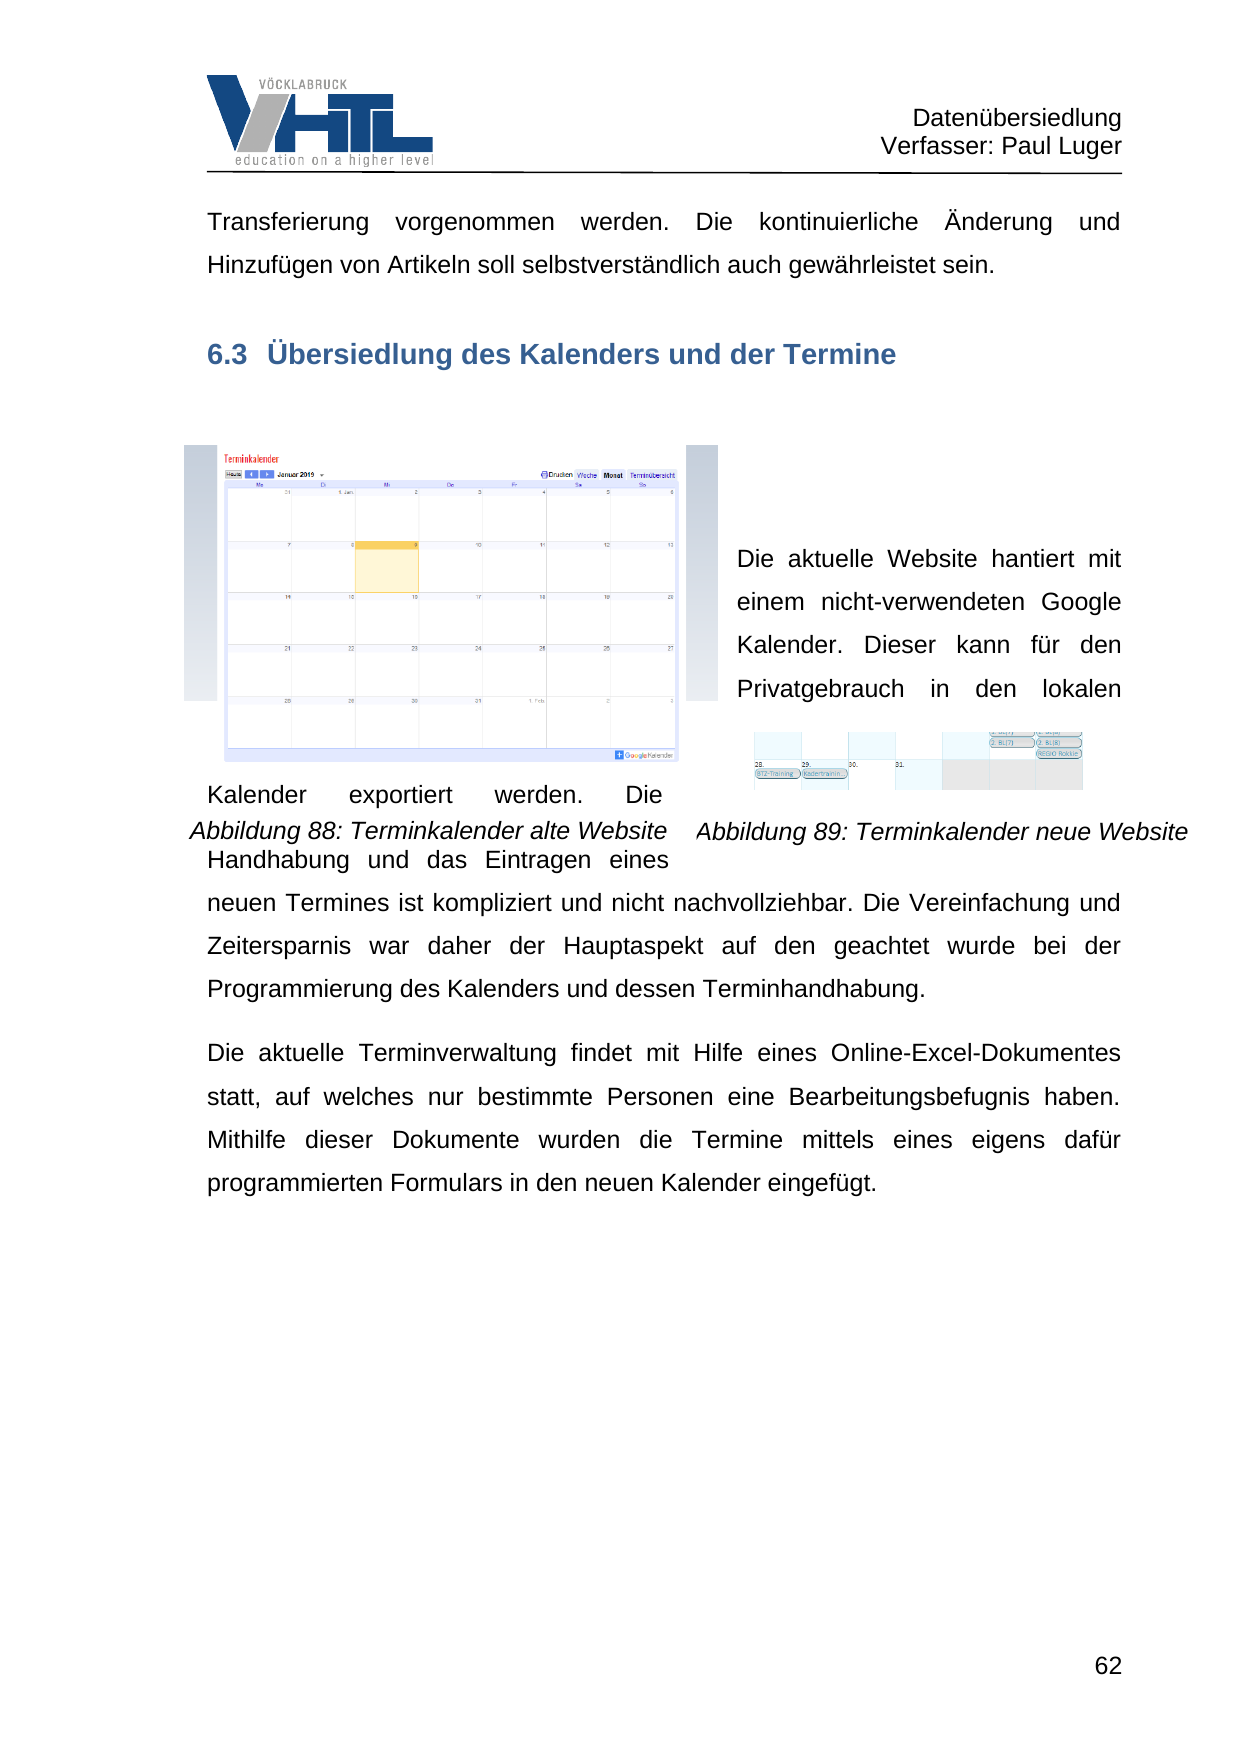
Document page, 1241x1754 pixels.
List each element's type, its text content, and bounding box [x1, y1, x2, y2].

subtitle Übersiedlung des Kalenders und der Termine [207, 337, 1122, 370]
text Die aktuelle Terminverwaltung findet mit Hilfe eines Online-Excel-Dokumentes statt, auf welches nur bestimmte Personen eine Bearbeitungsbefugnis haben. Mithilfe dieser Dokumente wurden die Termine mittels eines eigens dafür programmierten Formulars in den neuen Kalender eingefügt. [207, 1038, 1122, 1197]
text Die aktuelle Website hantiert mit einem nicht-verwendeten Google Kalender. Dieser kann für den Privatgebrauch in den lokalen Kalender exportiert werden. Die Handhabung und das Eintragen eines neuen Termines ist kompliziert und nicht nachvollziehbar. Die Vereinfachung und Zeitersparnis war daher der Hauptaspekt auf den geachtet wurde bei der Programmierung des Kalenders und dessen Terminhandhabung. [207, 845, 1122, 1003]
text Die aktuelle Website hantiert mit einem nicht-verwendeten Google Kalender. Dieser kann für den Privatgebrauch in den lokalen Kalender exportiert werden. Die Handhabung und das Eintragen eines neuen Termines ist kompliziert und nicht nachvollziehbar. Die Vereinfachung und Zeitersparnis war daher der Hauptaspekt auf den geachtet wurde bei der Programmierung des Kalenders und dessen Terminhandhabung. [718, 544, 1122, 732]
text Die aktuelle Website hantiert mit einem nicht-verwendeten Google Kalender. Dieser kann für den Privatgebrauch in den lokalen Kalender exportiert werden. Die Handhabung und das Eintragen eines neuen Termines ist kompliziert und nicht nachvollziehbar. Die Vereinfachung und Zeitersparnis war daher der Hauptaspekt auf den geachtet wurde bei der Programmierung des Kalenders und dessen Terminhandhabung. [207, 780, 1122, 817]
picture [184, 445, 1142, 789]
picture [206, 75, 433, 167]
